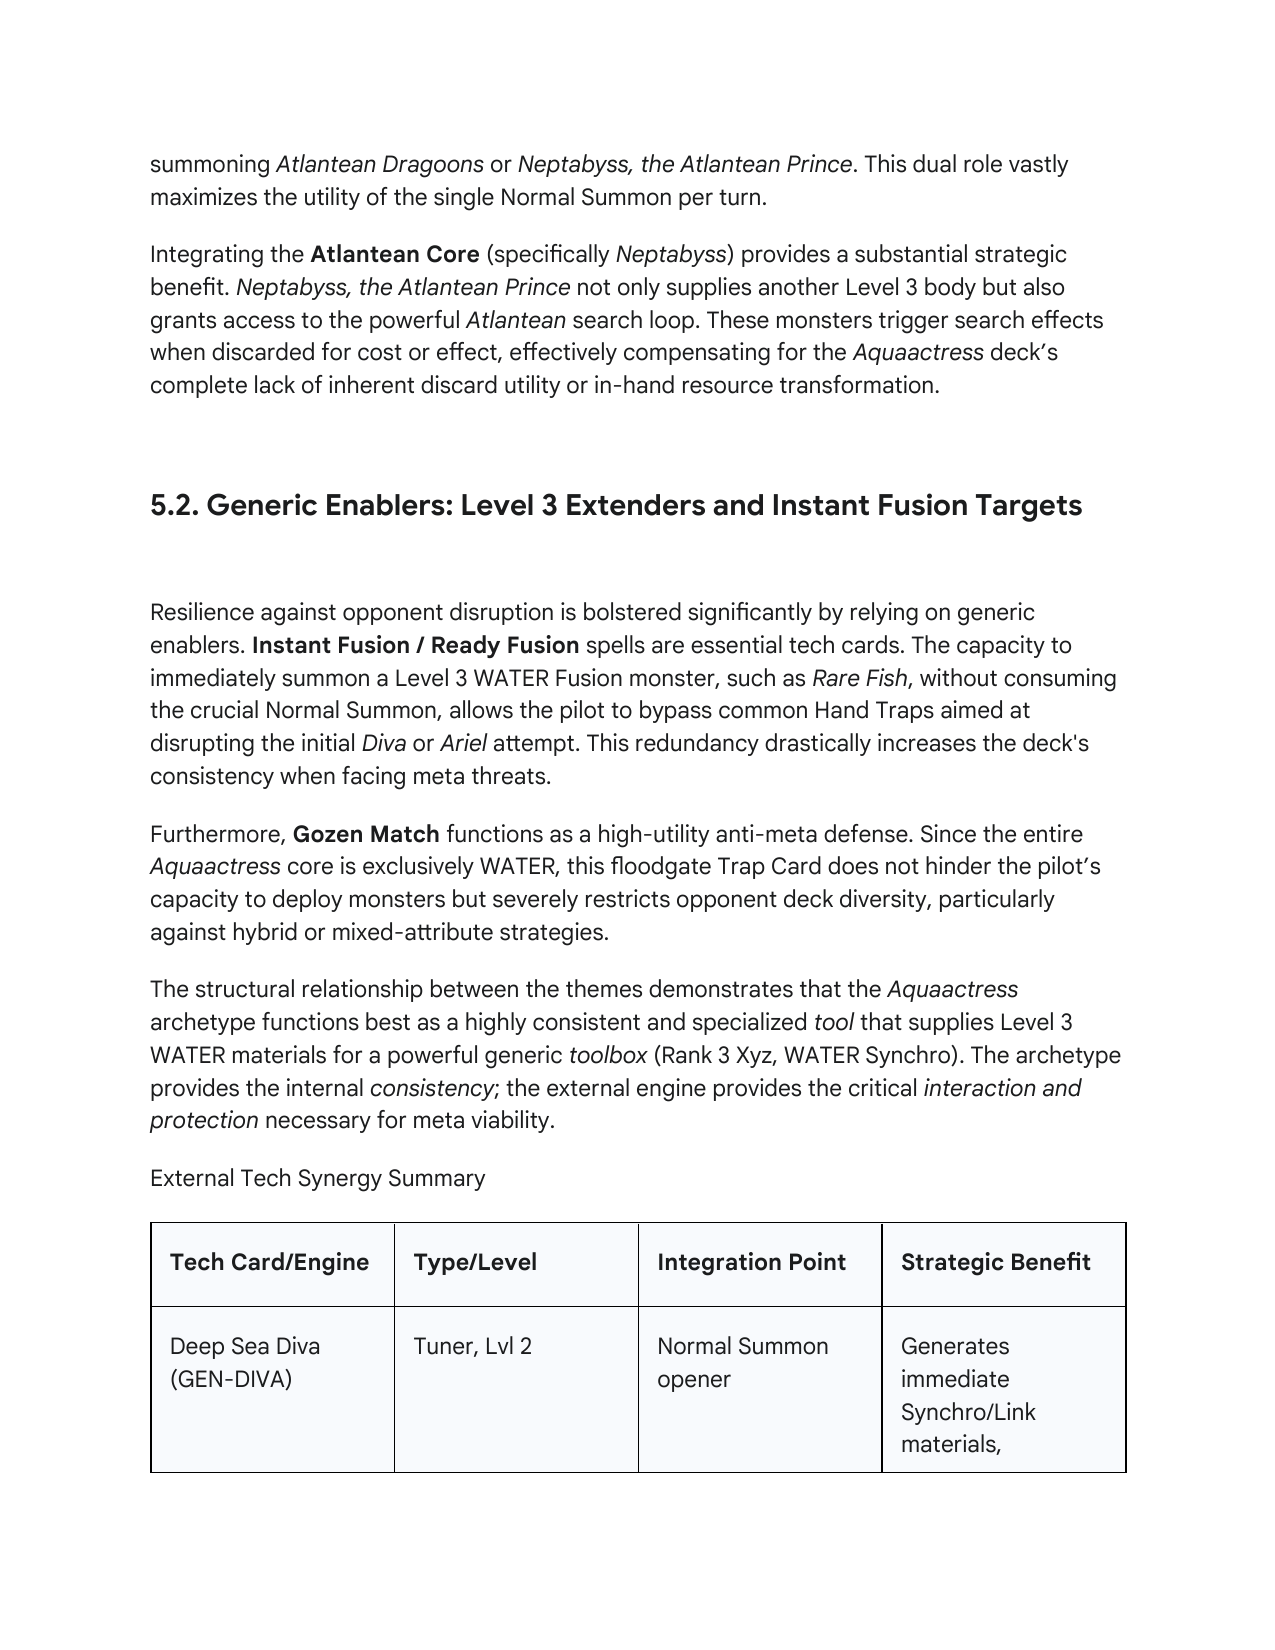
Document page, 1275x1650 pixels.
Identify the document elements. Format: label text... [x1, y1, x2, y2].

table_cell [639, 1307, 881, 1472]
table_cell Tuner, Lvl 2 [395, 1307, 638, 1472]
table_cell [883, 1307, 1125, 1472]
table_header Tech Card/Engine [152, 1223, 394, 1306]
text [150, 150, 1125, 211]
text Resilience against opponent disruption is bolstered significantly by relying on generic enablers. Instant Fusion / Ready Fusion spells are essential tech cards. The capacity to immediately summon a Level 3 WATER Fusion monster, such as Rare Fish, without consuming the crucial Normal Summon, allows the pilot to bypass common Hand Traps aimed at disrupting the initial Diva or Ariel attempt. This redundancy drastically increases the deck's consistency when facing meta threats. [150, 598, 1125, 791]
table_header Integration Point [639, 1223, 882, 1306]
table_header Type/Level [395, 1223, 638, 1306]
subtitle 5.2. Generic Enablers: Level 3 Extenders and Instant Fusion Targets [150, 487, 1125, 523]
text The structural relationship between the themes demonstrates that the Aquaactress archetype functions best as a highly consistent and specialized tool that supplies Level 3 WATER materials for a powerful generic toolbox (Rank 3 Xyz, WATER Synchro). The archetype provides the internal consistency; the external engine provides the critical interaction and protection necessary for meta viability. [150, 976, 1125, 1135]
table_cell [152, 1307, 394, 1472]
text Integrating the Atlantean Core (specifically Neptabyss) provides a substantial strategic benefit. Neptabyss, the Atlantean Prince not only supplies another Level 3 body but also grants access to the powerful Atlantean search loop. These monsters trigger search effects when discarded for cost or effect, effectively compensating for the Aquaactress deck’s complete lack of inherent discard utility or in-hand resource transformation. [150, 240, 1125, 400]
text Furthermore, Gozen Match functions as a high-utility anti-meta defense. Since the entire Aquaactress core is exclusively WATER, this floodgate Trap Card does not hinder the pilot’s capacity to deploy monsters but severely restricts opponent deck diversity, particularly against hybrid or mixed-attribute strategies. [150, 820, 1125, 947]
table_header Strategic Benefit [883, 1223, 1125, 1306]
text External Tech Synergy Summary [150, 1164, 1125, 1193]
